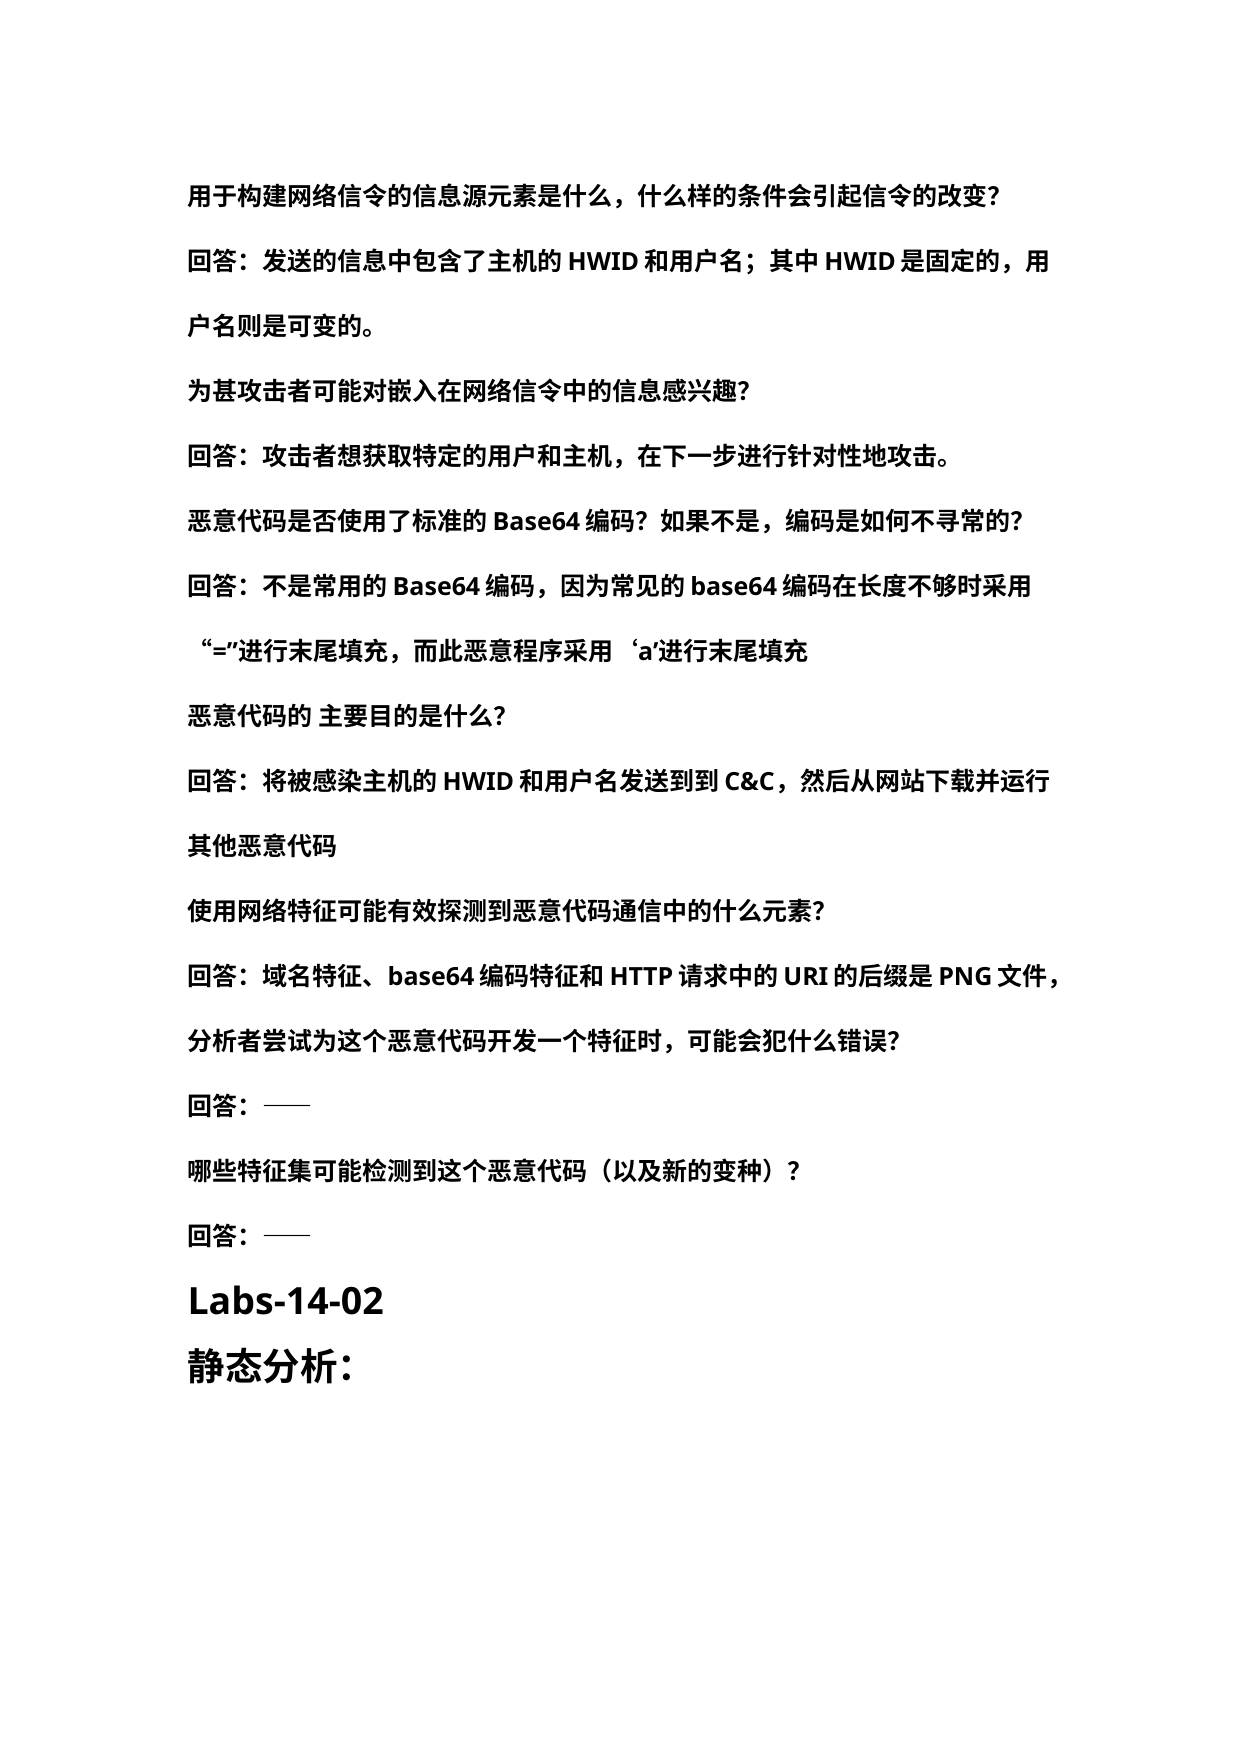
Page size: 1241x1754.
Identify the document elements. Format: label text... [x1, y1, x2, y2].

text 为甚攻击者可能对嵌入在网络信令中的信息感兴趣？ 回答：攻击者想获取特定的用户和主机，在下一步进行针对性地攻击。 [187, 357, 1053, 487]
text 分析者尝试为这个恶意代码开发一个特征时，可能会犯什么错误？ 回答：—— [187, 1007, 1053, 1137]
text 恶意代码是否使用了标准的Base64编码？如果不是，编码是如何不寻常的？ 回答：不是常用的Base64编码，因为常见的base64编码在长度不够时采用“=”进行末尾填充，而此恶意程序采用‘a’进行末尾填充 [187, 487, 1053, 682]
text 静态分析： [187, 1332, 1053, 1397]
text 恶意代码的 主要目的是什么？ 回答：将被感染主机的HWID和用户名发送到到C&C，然后从网站下载并运行其他恶意代码 [187, 682, 1053, 877]
text 哪些特征集可能检测到这个恶意代码（以及新的变种）？ 回答：—— [187, 1137, 1053, 1267]
text 用于构建网络信令的信息源元素是什么，什么样的条件会引起信令的改变？ 回答：发送的信息中包含了主机的HWID和用户名；其中HWID是固定的，用户名则是可变的。 [187, 162, 1053, 357]
text 使用网络特征可能有效探测到恶意代码通信中的什么元素？ 回答：域名特征、base64编码特征和HTTP请求中的URI的后缀是PNG文件， [187, 877, 1053, 1007]
text Labs-14-02 [187, 1267, 1053, 1332]
